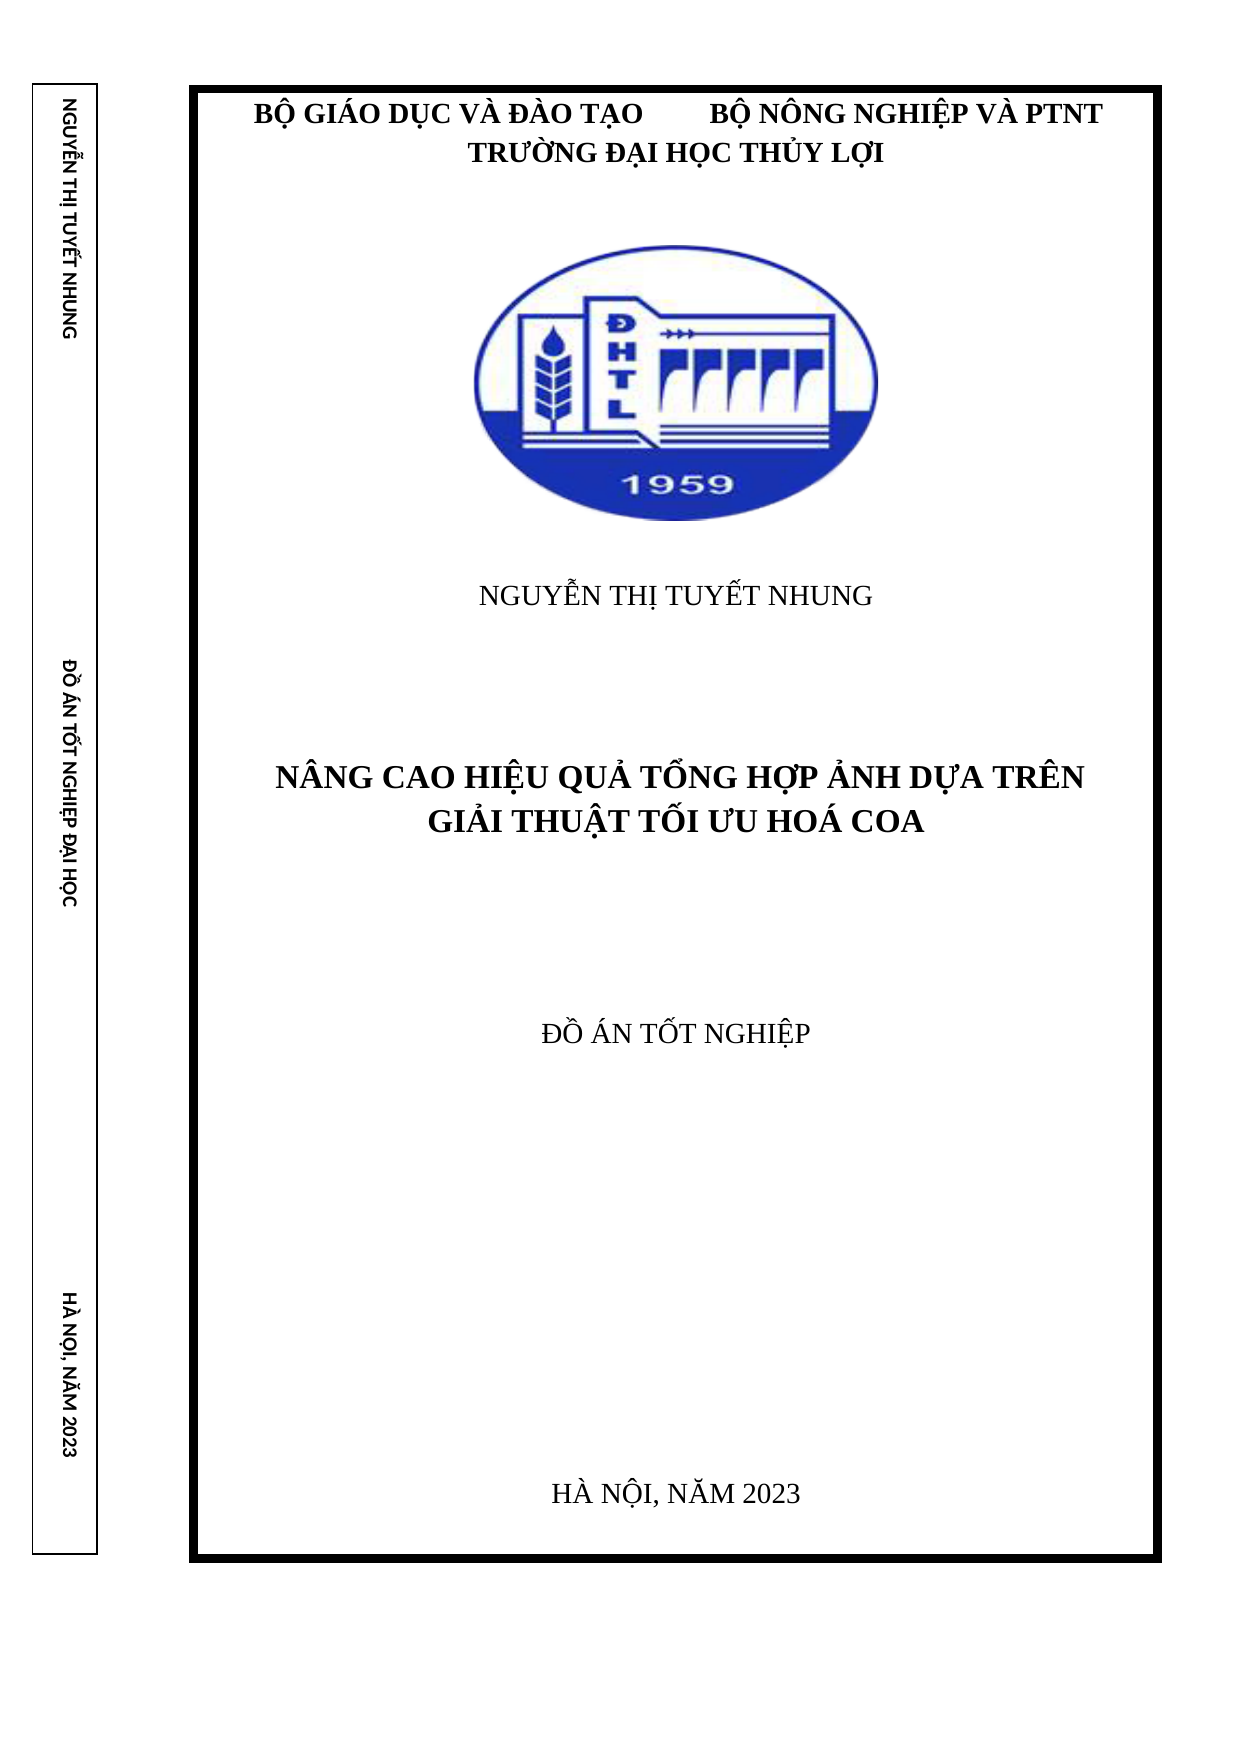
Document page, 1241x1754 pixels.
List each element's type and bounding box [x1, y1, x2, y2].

picture [473, 245, 879, 521]
